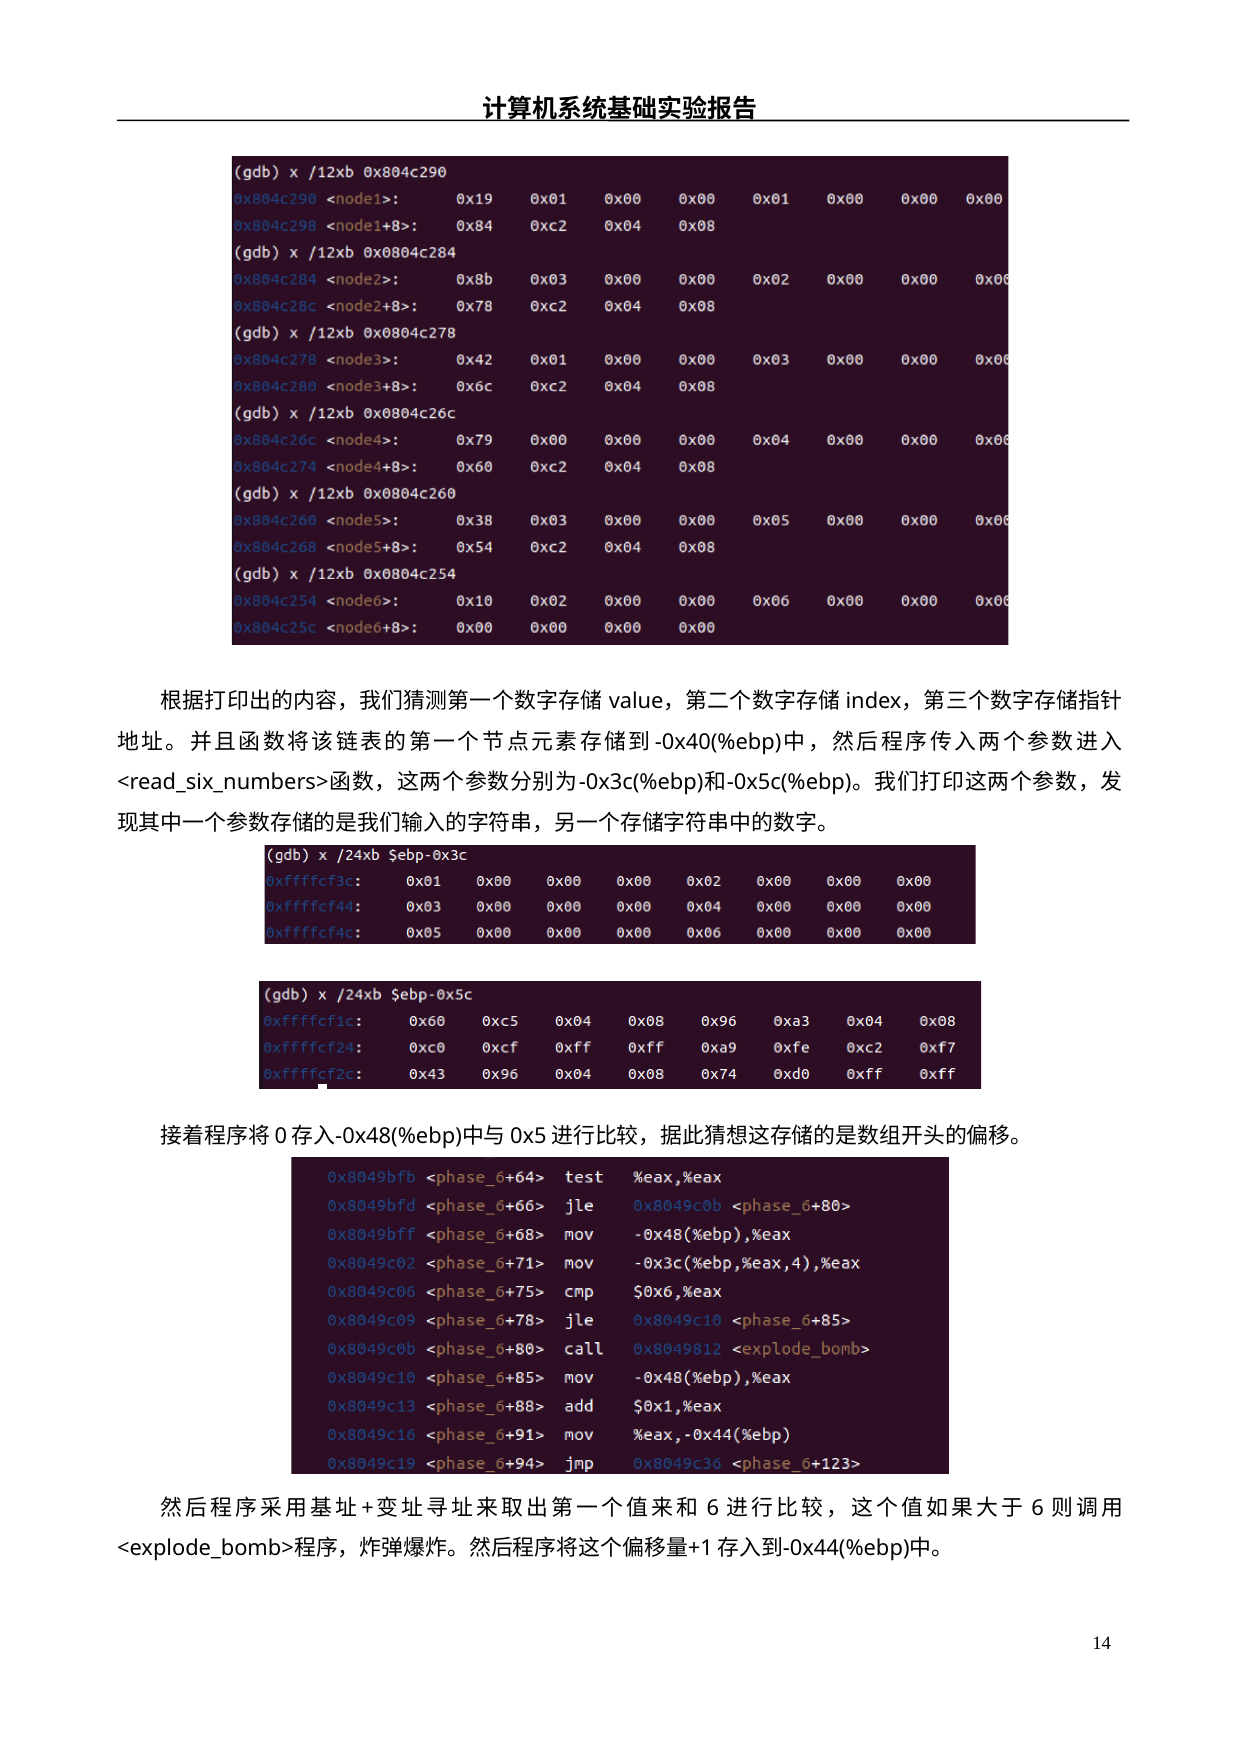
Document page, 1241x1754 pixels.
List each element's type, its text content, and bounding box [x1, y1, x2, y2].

text 然后程序采用基址+变址寻址来取出第一个值来和6进行比较，这个值如果大于6则调用<explode_bomb>程序，炸弹爆炸。然后程序将这个偏移量+1存入到-0x44(%ebp)中。 [117, 1489, 1123, 1562]
picture [259, 981, 982, 1089]
picture [231, 156, 1009, 645]
text 根据打印出的内容，我们猜测第一个数字存储value，第二个数字存储index，第三个数字存储指针地址。并且函数将该链表的第一个节点元素存储到-0x40(%ebp)中，然后程序传入两个参数进入<read_six_numbers>函数，这两个参数分别为-0x3c(%ebp)和-0x5c(%ebp)。我们打印这两个参数，发现其中一个参数存储的是我们输入的字符串，另一个存储字符串中的数字。 [117, 683, 1123, 837]
picture [264, 845, 976, 944]
text 接着程序将0存入-0x48(%ebp)中与0x5进行比较，据此猜想这存储的是数组开头的偏移。 [117, 1117, 1123, 1150]
picture [291, 1157, 949, 1474]
